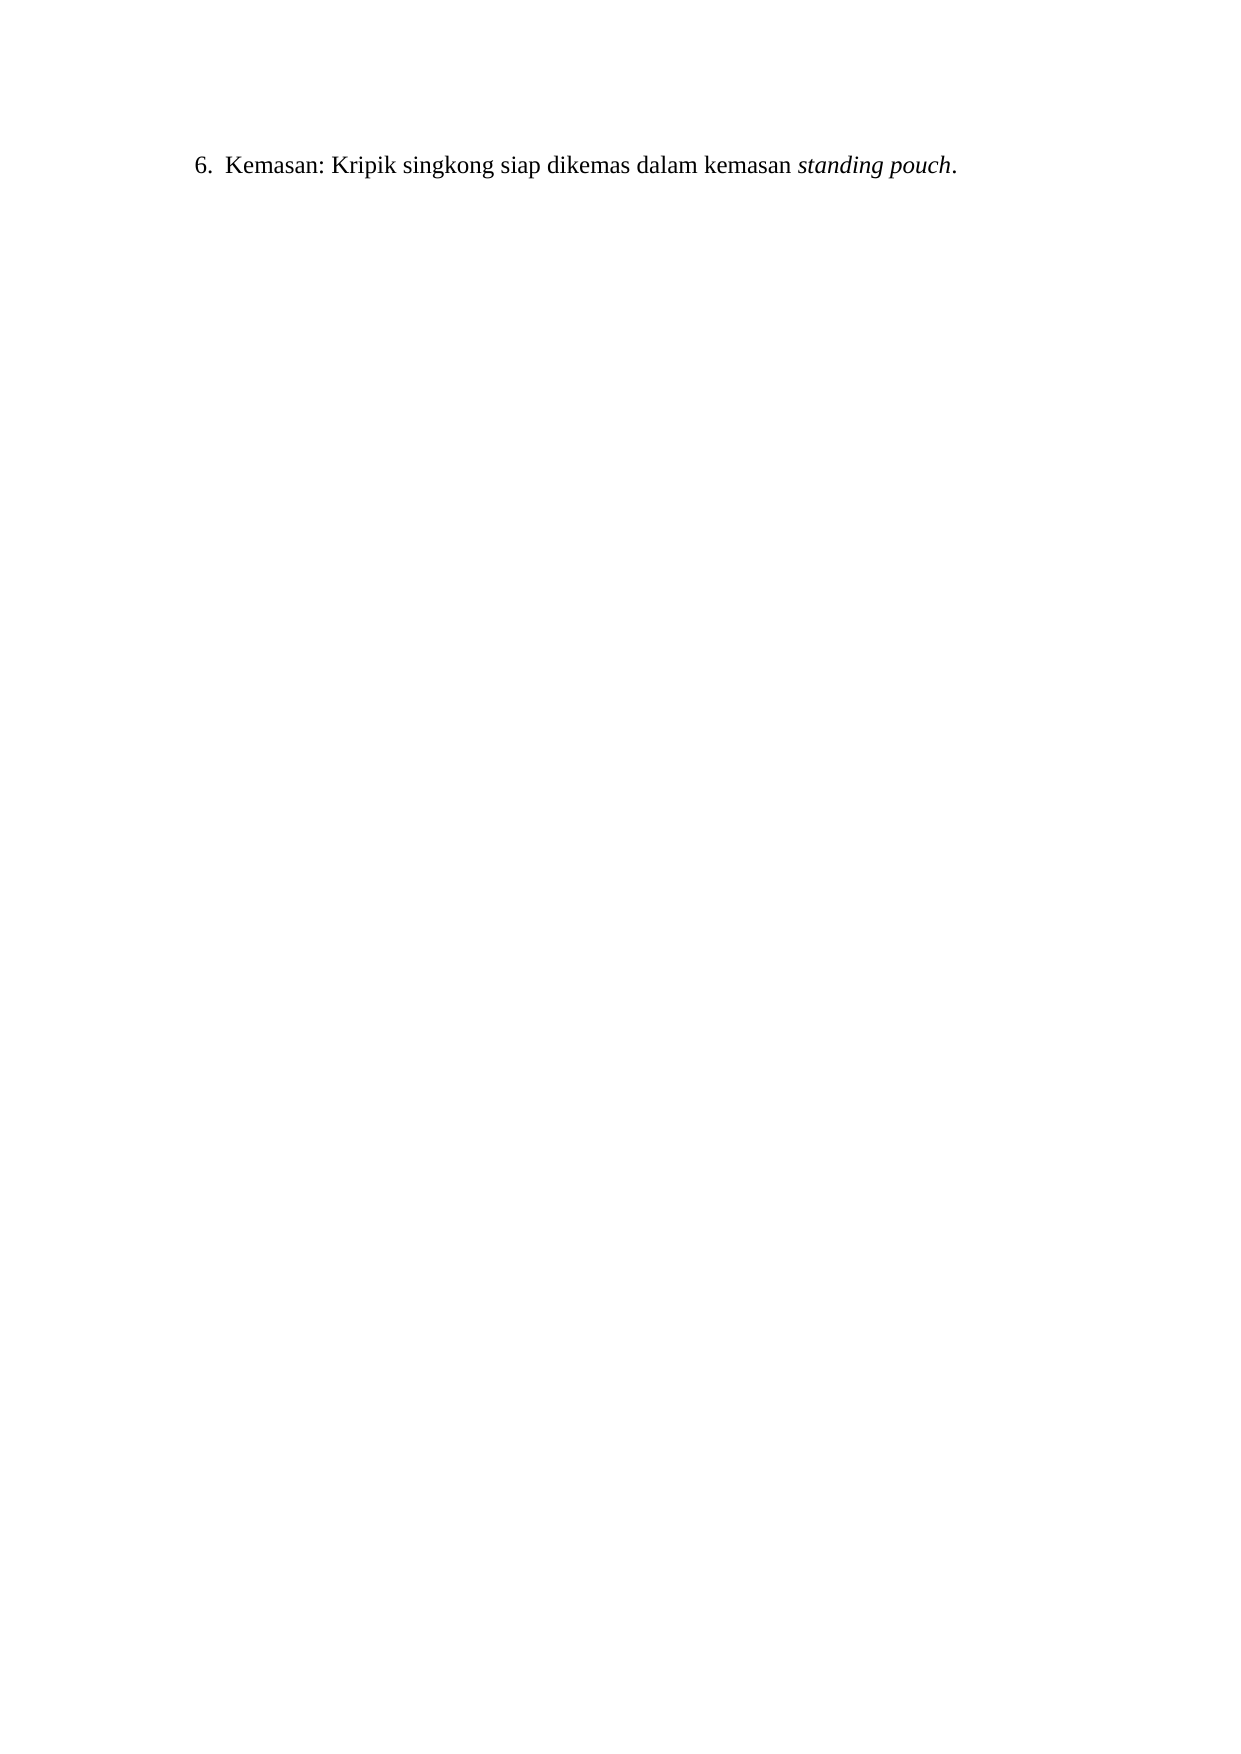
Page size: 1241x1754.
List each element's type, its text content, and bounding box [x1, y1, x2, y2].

list Kemasan: Kripik singkong siap dikemas dalam kemasan standing pouch. [194, 150, 1090, 179]
